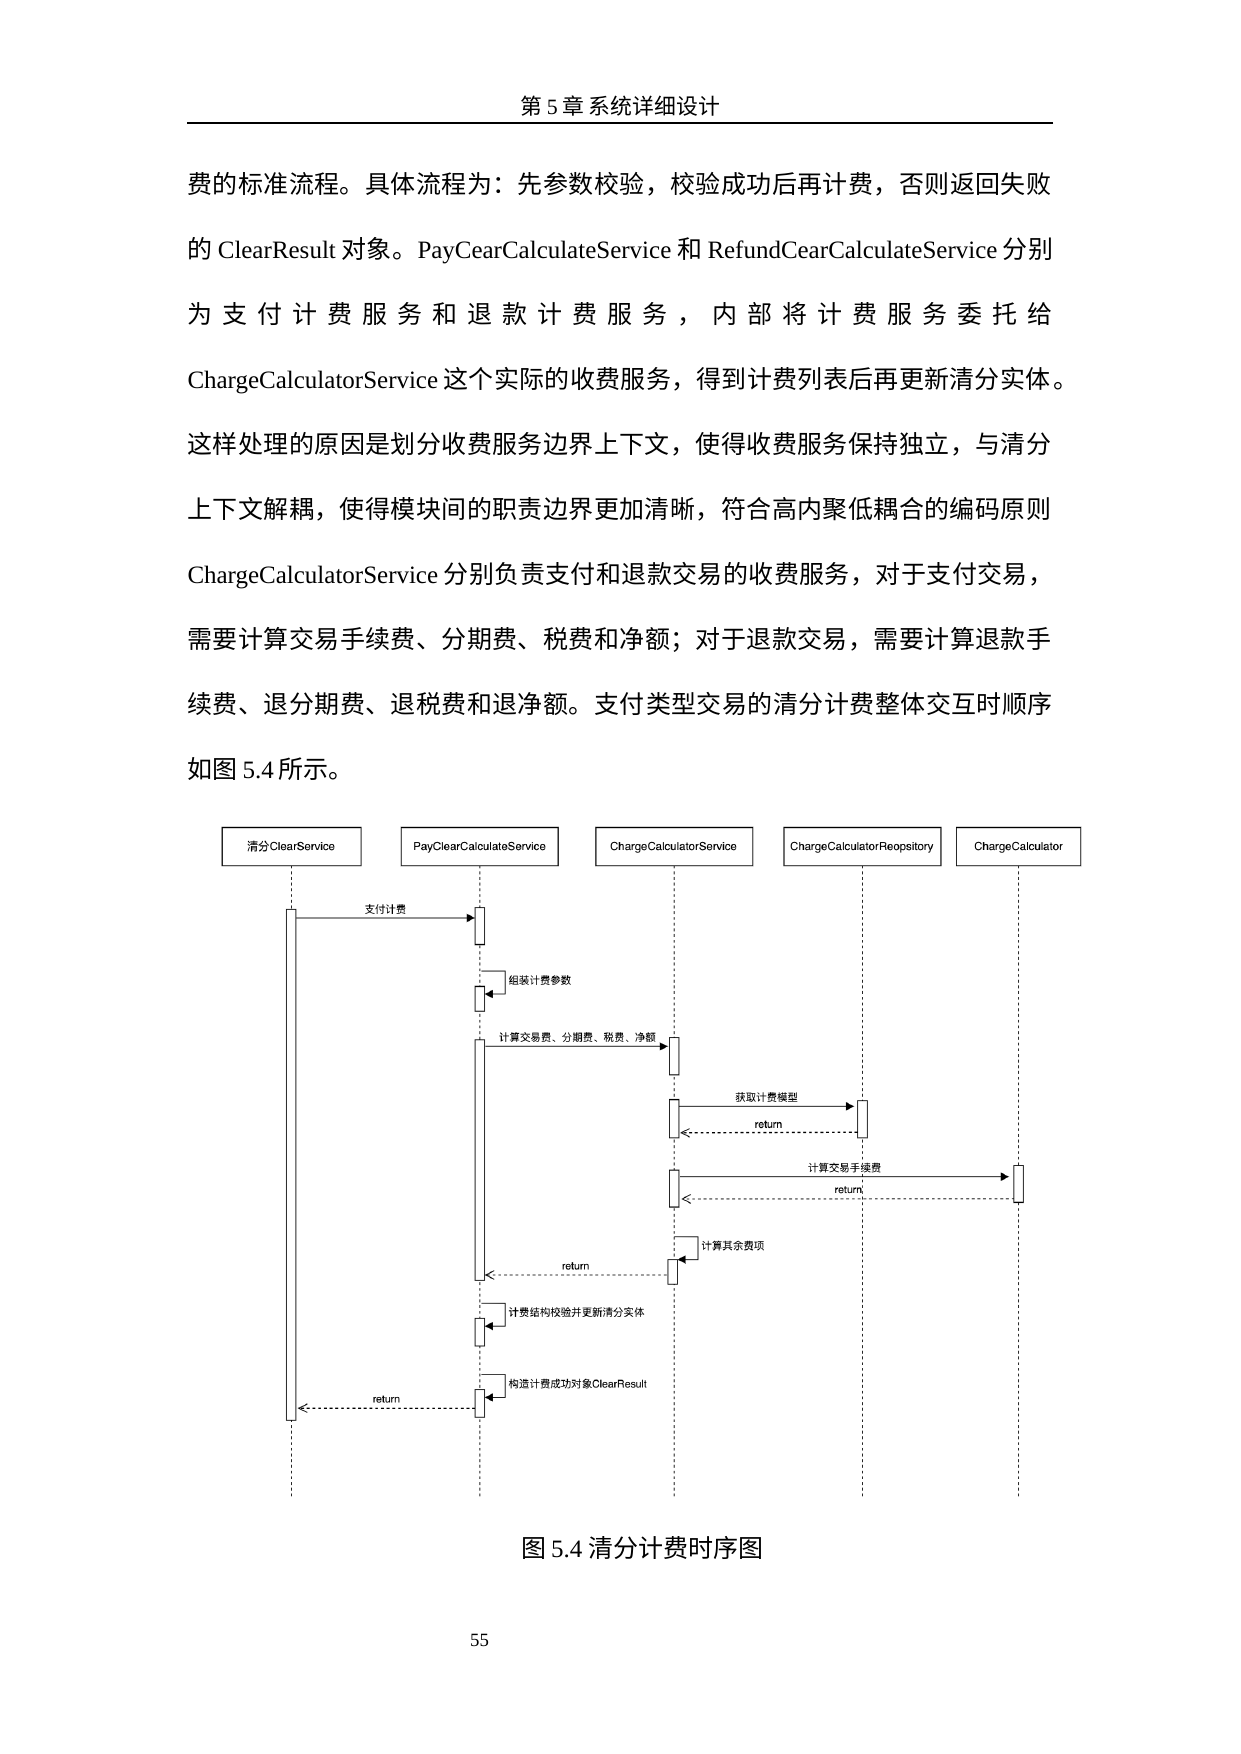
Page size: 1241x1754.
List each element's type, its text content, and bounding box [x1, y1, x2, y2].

picture [218, 813, 1087, 1498]
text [187, 150, 1053, 800]
